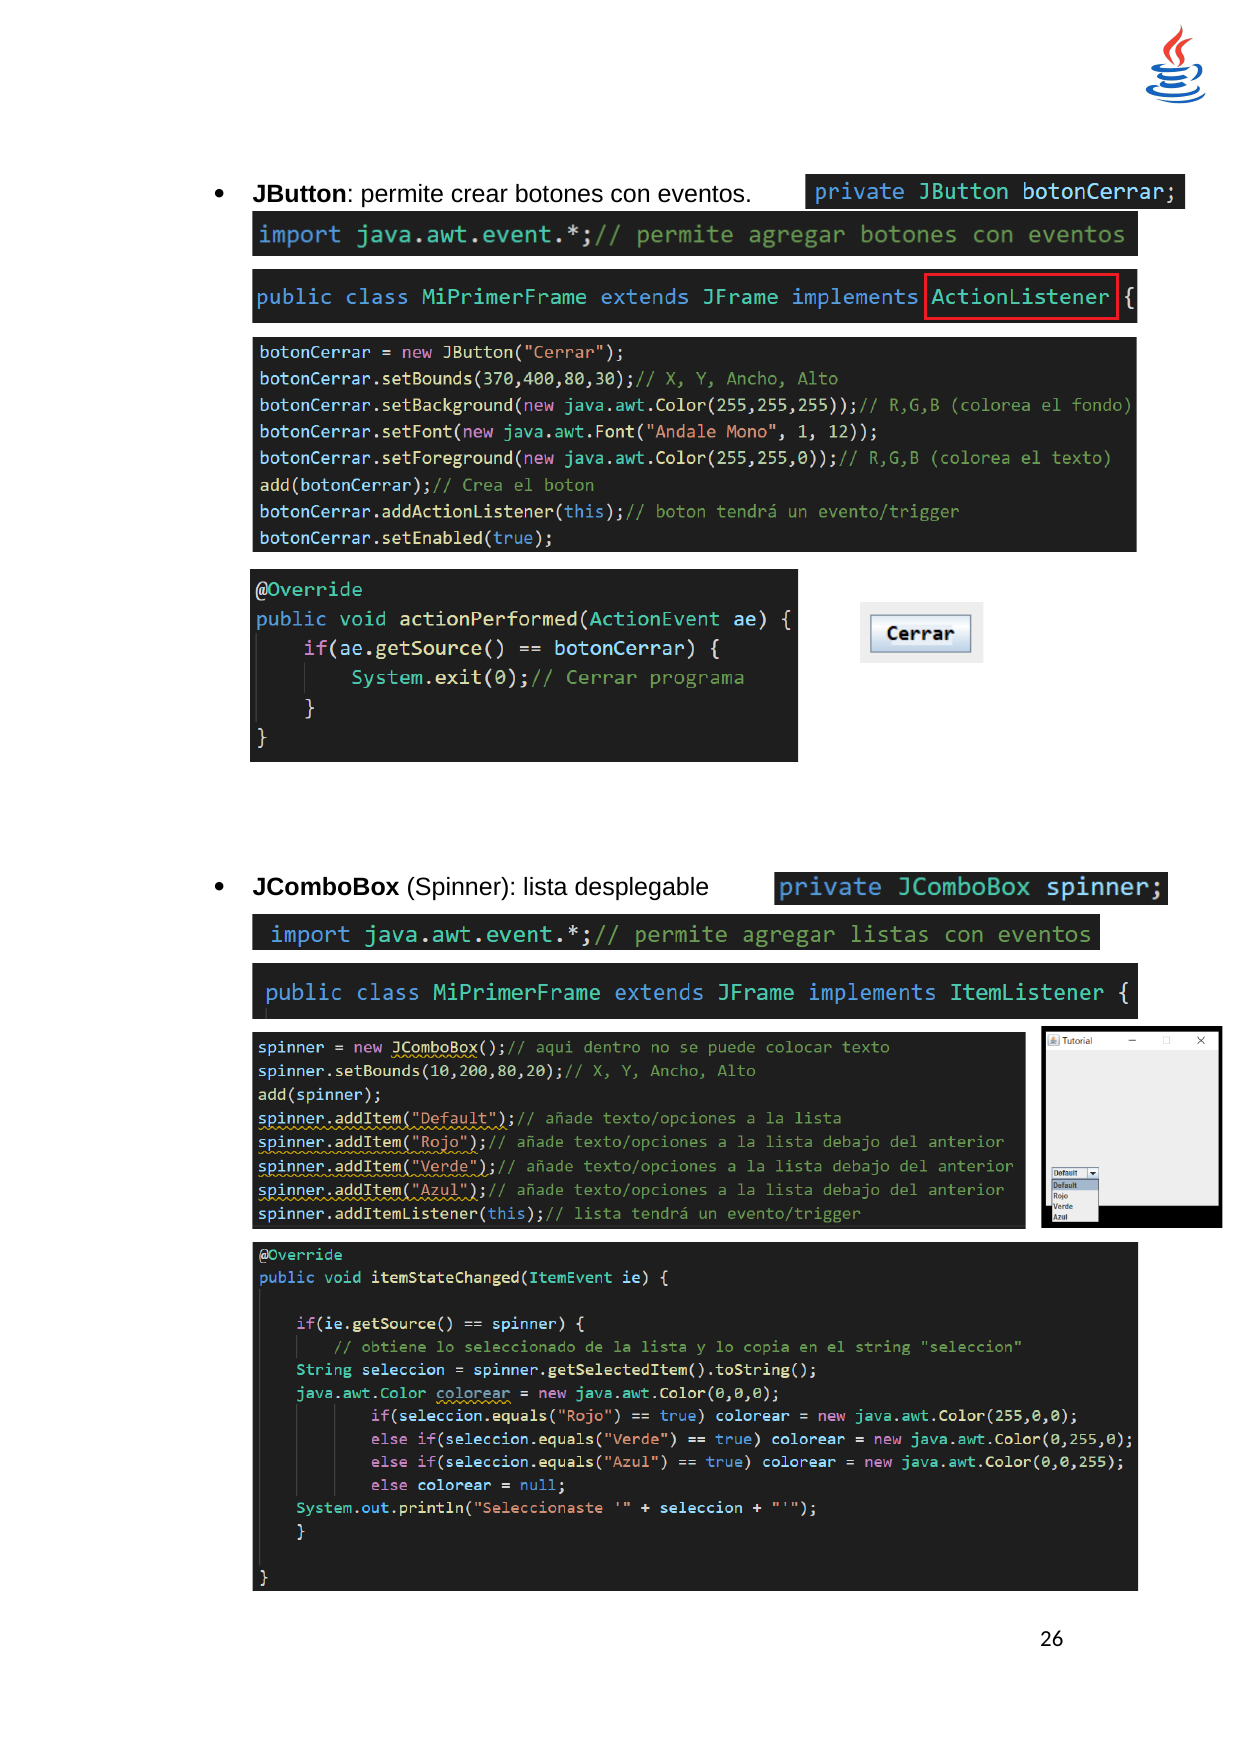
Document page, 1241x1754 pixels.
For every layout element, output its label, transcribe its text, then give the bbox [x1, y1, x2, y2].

picture [1128, 16, 1223, 111]
picture [774, 872, 1168, 905]
picture [252, 269, 1138, 323]
picture [252, 211, 1138, 256]
picture [252, 337, 1137, 552]
picture [250, 569, 799, 762]
picture [252, 914, 1100, 950]
list JButton: permite crear botones con eventos. [215, 179, 805, 207]
picture [252, 1242, 1139, 1591]
picture [1041, 1026, 1223, 1228]
picture [805, 174, 1186, 209]
picture [252, 963, 1138, 1019]
picture [252, 1032, 1026, 1229]
picture [860, 602, 984, 663]
list JComboBox (Spinner): lista desplegable [215, 872, 774, 900]
